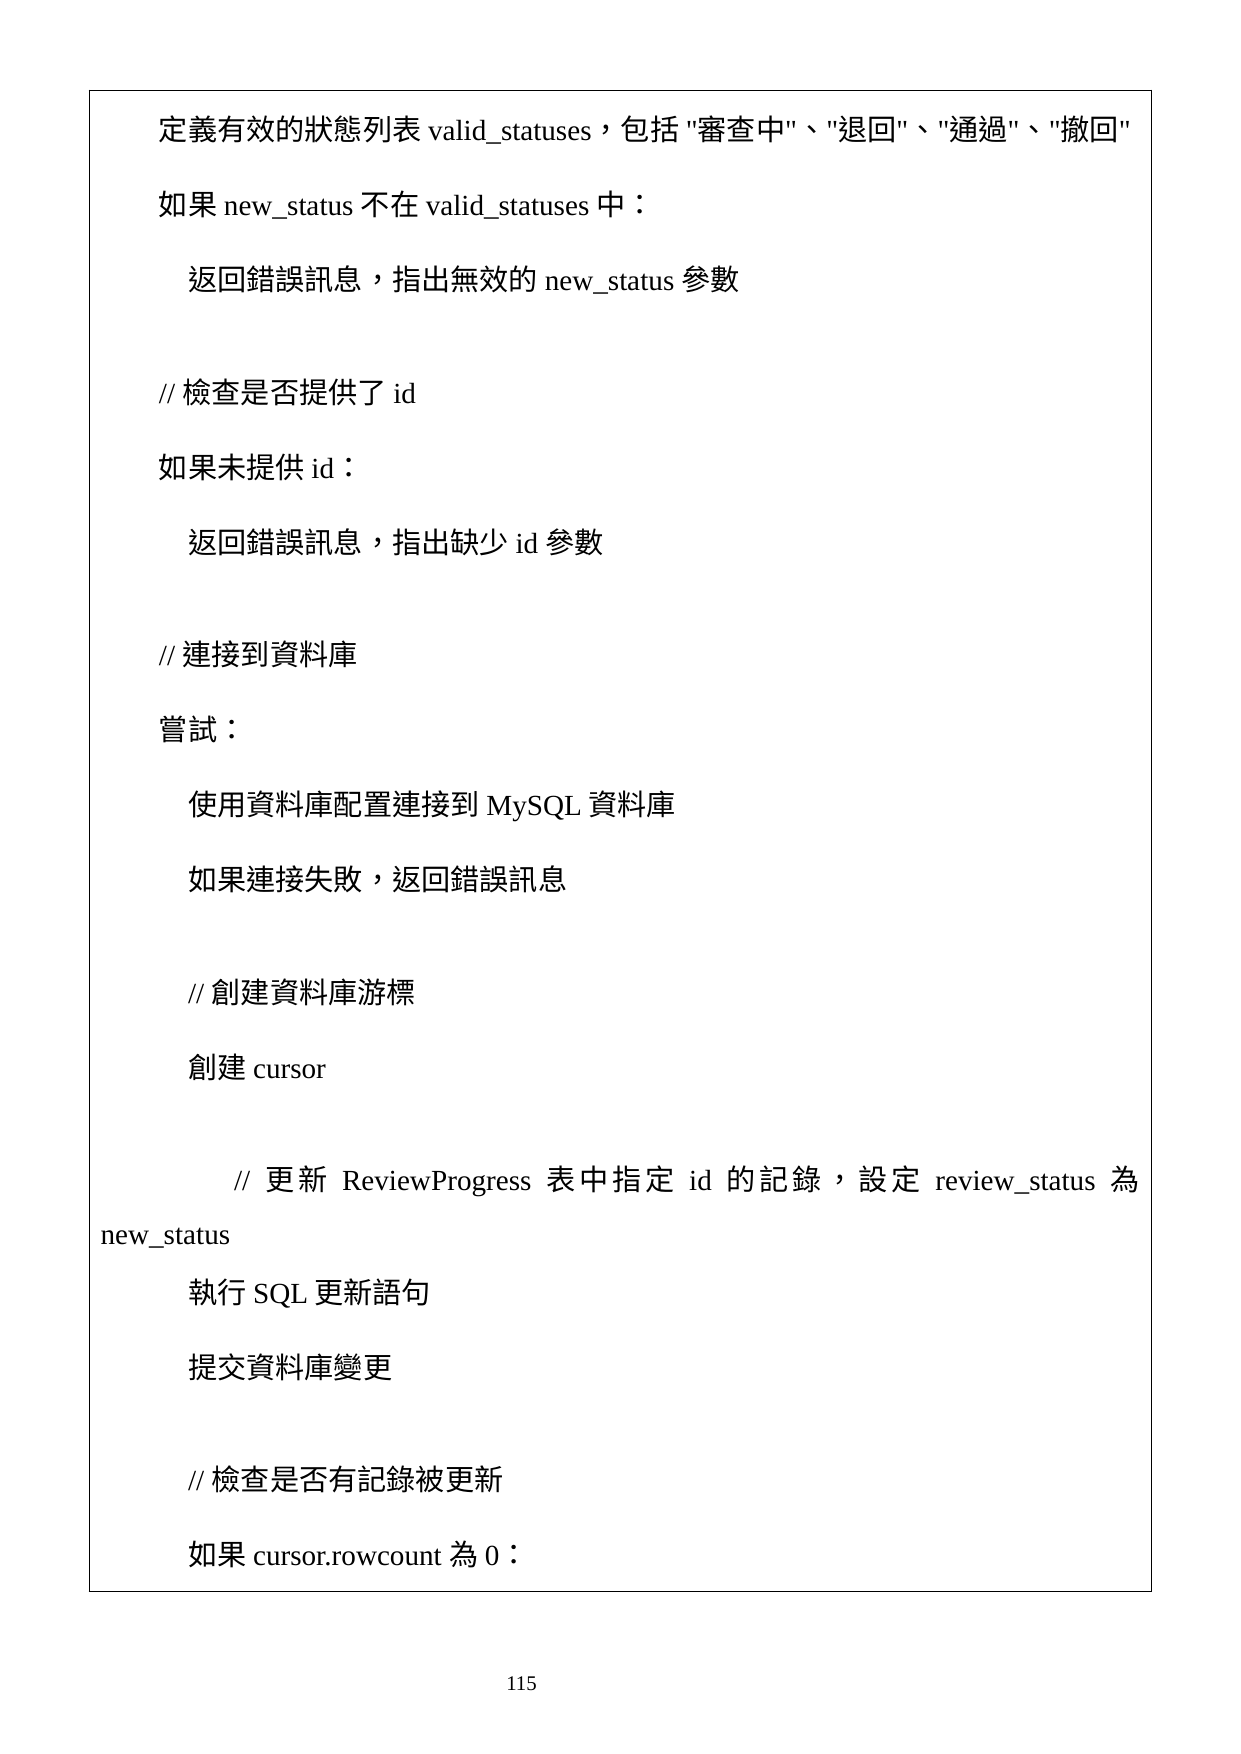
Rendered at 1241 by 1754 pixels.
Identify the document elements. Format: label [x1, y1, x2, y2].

table_cell [90, 91, 1151, 1591]
